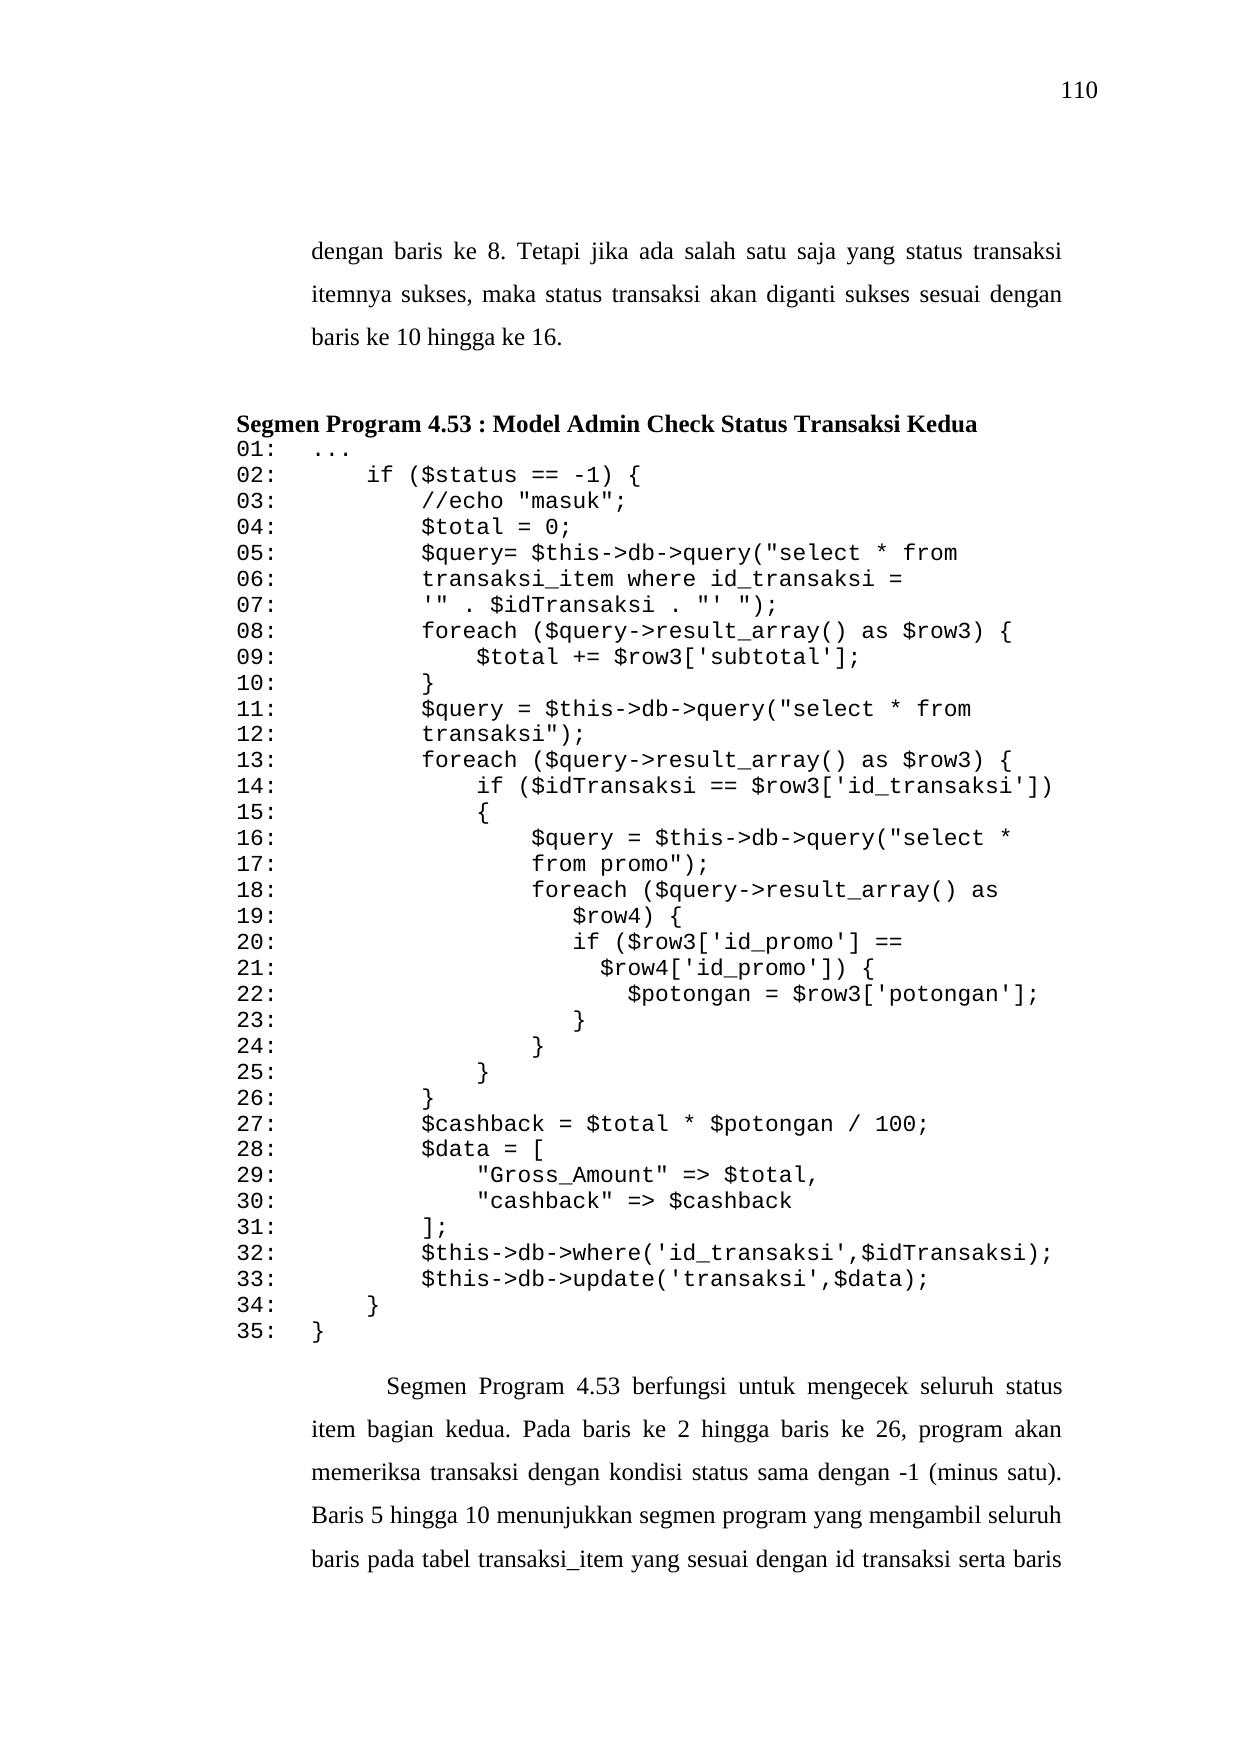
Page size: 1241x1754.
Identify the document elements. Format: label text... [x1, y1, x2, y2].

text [311, 236, 1063, 351]
list } [236, 671, 1063, 697]
list } [236, 1034, 1063, 1060]
list $potongan = $row3['potongan']; [236, 982, 1063, 1008]
list "Gross_Amount" => $total, [236, 1164, 1063, 1190]
list //echo "masuk"; [236, 489, 1063, 515]
list $query = $this->db->query("select * from [236, 697, 1063, 723]
list $this->db->update('transaksi',$data); [236, 1267, 1063, 1293]
list if ($idTransaksi == $row3['id_transaksi']) [236, 775, 1063, 801]
list $total = 0; [236, 515, 1063, 541]
list } [236, 1086, 1063, 1112]
list ]; [236, 1216, 1063, 1242]
list from promo"); [236, 852, 1063, 878]
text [311, 1371, 1063, 1572]
list } [236, 1319, 1063, 1345]
list '" . $idTransaksi . "' "); [236, 593, 1063, 619]
list $query = $this->db->query("select * [236, 827, 1063, 852]
list $total += $row3['subtotal']; [236, 645, 1063, 671]
list $cashback = $total * $potongan / 100; [236, 1112, 1063, 1138]
list foreach ($query->result_array() as $row3) { [236, 749, 1063, 775]
list if ($row3['id_promo'] == [236, 930, 1063, 956]
list $query= $this->db->query("select * from [236, 541, 1063, 567]
list transaksi_item where id_transaksi = [236, 567, 1063, 593]
list ... [236, 437, 1063, 463]
list } [236, 1008, 1063, 1034]
list } [236, 1060, 1063, 1086]
list foreach ($query->result_array() as [236, 878, 1063, 904]
list } [236, 1293, 1063, 1319]
text Segmen Program 4.53 : Model Admin Check Status Transaksi Kedua [236, 409, 1063, 437]
list $data = [ [236, 1138, 1063, 1164]
list foreach ($query->result_array() as $row3) { [236, 619, 1063, 645]
list if ($status == -1) { [236, 463, 1063, 489]
list $row4['id_promo']) { [236, 956, 1063, 982]
list $row4) { [236, 904, 1063, 930]
list $this->db->where('id_transaksi',$idTransaksi); [236, 1242, 1063, 1267]
list "cashback" => $cashback [236, 1190, 1063, 1216]
list { [236, 801, 1063, 827]
list transaksi"); [236, 723, 1063, 749]
